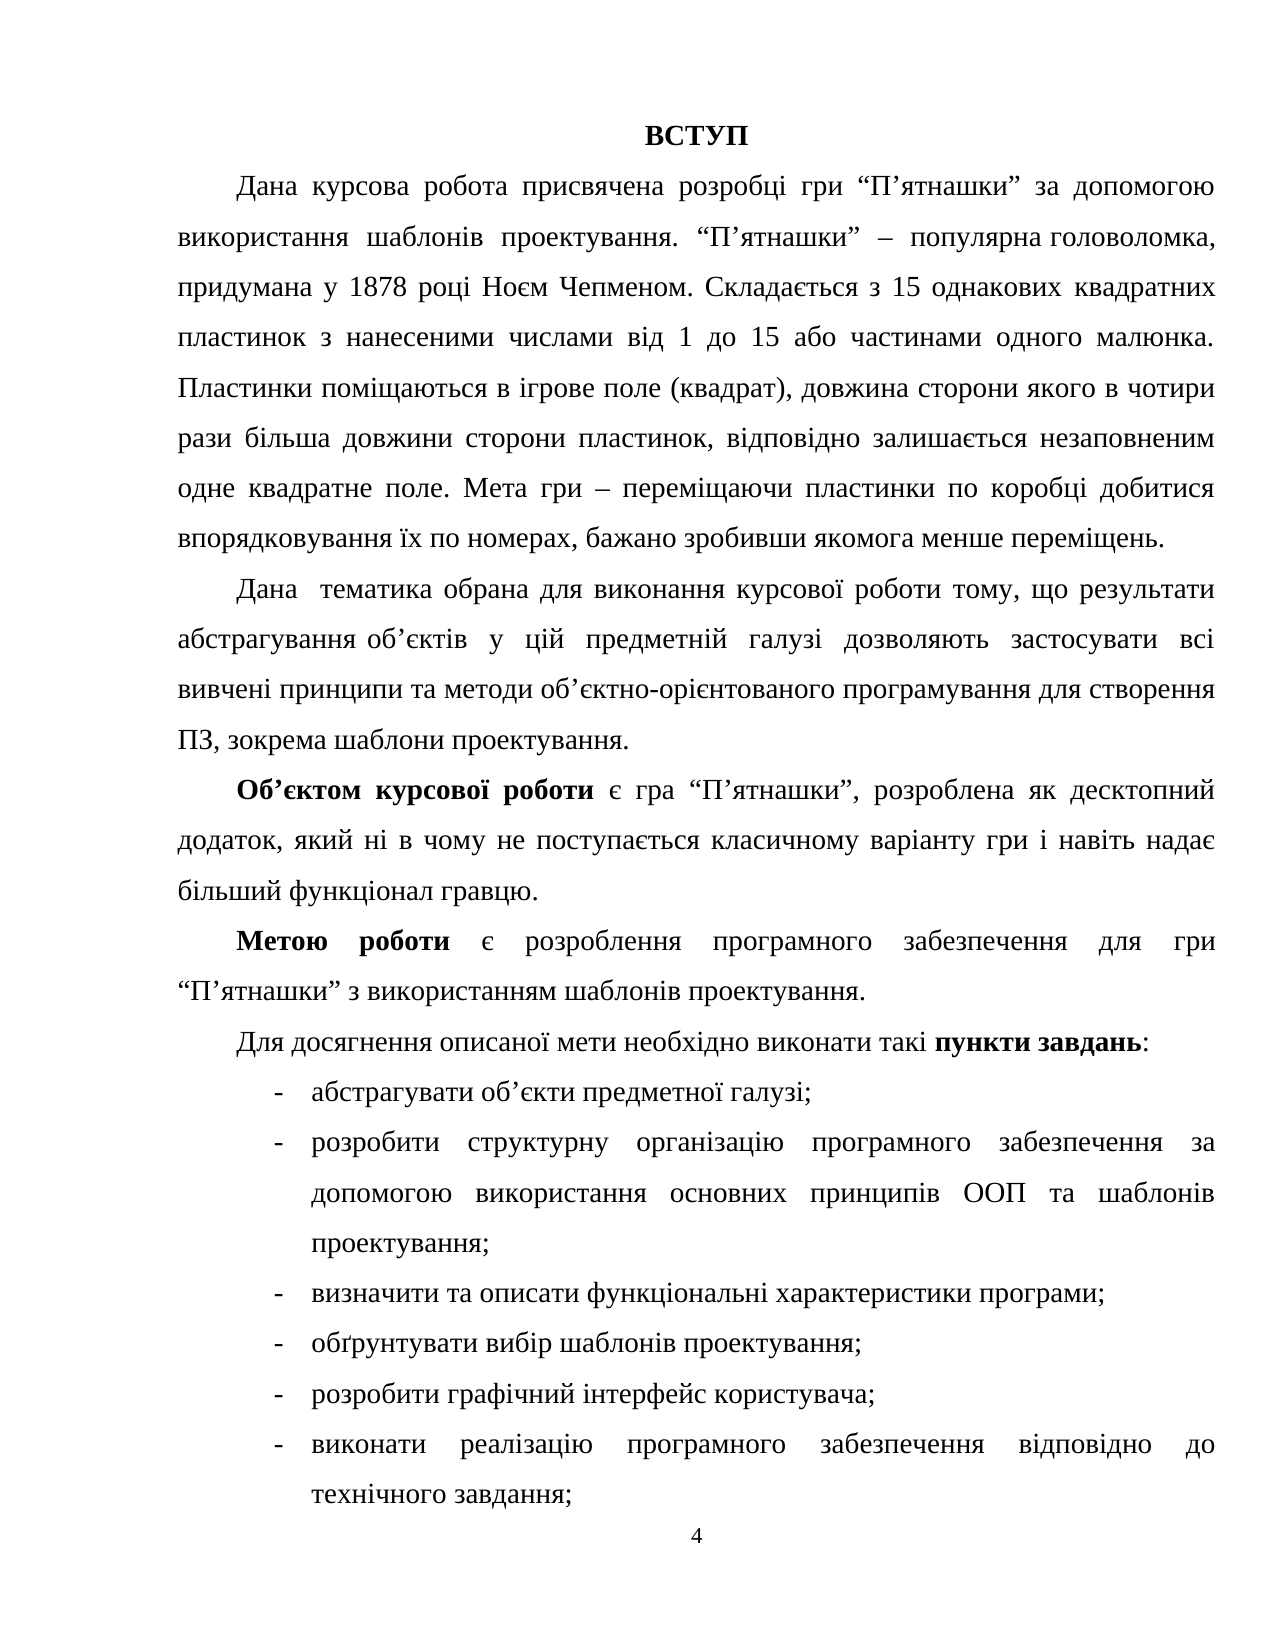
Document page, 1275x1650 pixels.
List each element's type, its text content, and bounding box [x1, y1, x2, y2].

list визначити та описати функціональні характеристики програми; [274, 1275, 1216, 1309]
list виконати реалізацію програмного забезпечення відповідно до технічного завдання; [274, 1426, 1216, 1510]
text ВСТУП [177, 118, 1216, 152]
text Метою роботи є розроблення програмного забезпечення для гри “П’ятнашки” з використанням шаблонів проектування. [177, 923, 1216, 1007]
text Для досягнення описаної мети необхідно виконати такі пункти завдань: [177, 1024, 1216, 1057]
list розробити структурну організацію програмного забезпечення за допомогою використання основних принципів ООП та шаблонів проектування; [274, 1124, 1216, 1258]
text Дана тематика обрана для виконання курсової роботи тому, що результати абстрагування об’єктів у цій предметній галузі дозволяють застосувати всі вивчені принципи та методи об’єктно-орієнтованого програмування для створення ПЗ, зокрема шаблони проектування. [177, 571, 1216, 755]
text Об’єктом курсової роботи є гра “П’ятнашки”, розроблена як десктопний додаток, який ні в чому не поступається класичному варіанту гри і навіть надає більший функціонал гравцю. [177, 772, 1216, 906]
text Дана курсова робота присвячена розробці гри “П’ятнашки” за допомогою використання шаблонів проектування. “П’ятнашки” – популярна головоломка, придумана у 1878 році Ноєм Чепменом. Складається з 15 однакових квадратних пластинок з нанесеними числами від 1 до 15 або частинами одного малюнка. Пластинки поміщаються в ігрове поле (квадрат), довжина сторони якого в чотири рази більша довжини сторони пластинок, відповідно залишається незаповненим одне квадратне поле. Мета гри – переміщаючи пластинки по коробці добитися впорядковування їх по номерах, бажано зробивши якомога менше переміщень. [177, 168, 1216, 554]
list обґрунтувати вибір шаблонів проектування; [274, 1326, 1216, 1359]
list розробити графічний інтерфейс користувача; [274, 1376, 1216, 1409]
list абстрагувати об’єкти предметної галузі; [274, 1074, 1216, 1108]
